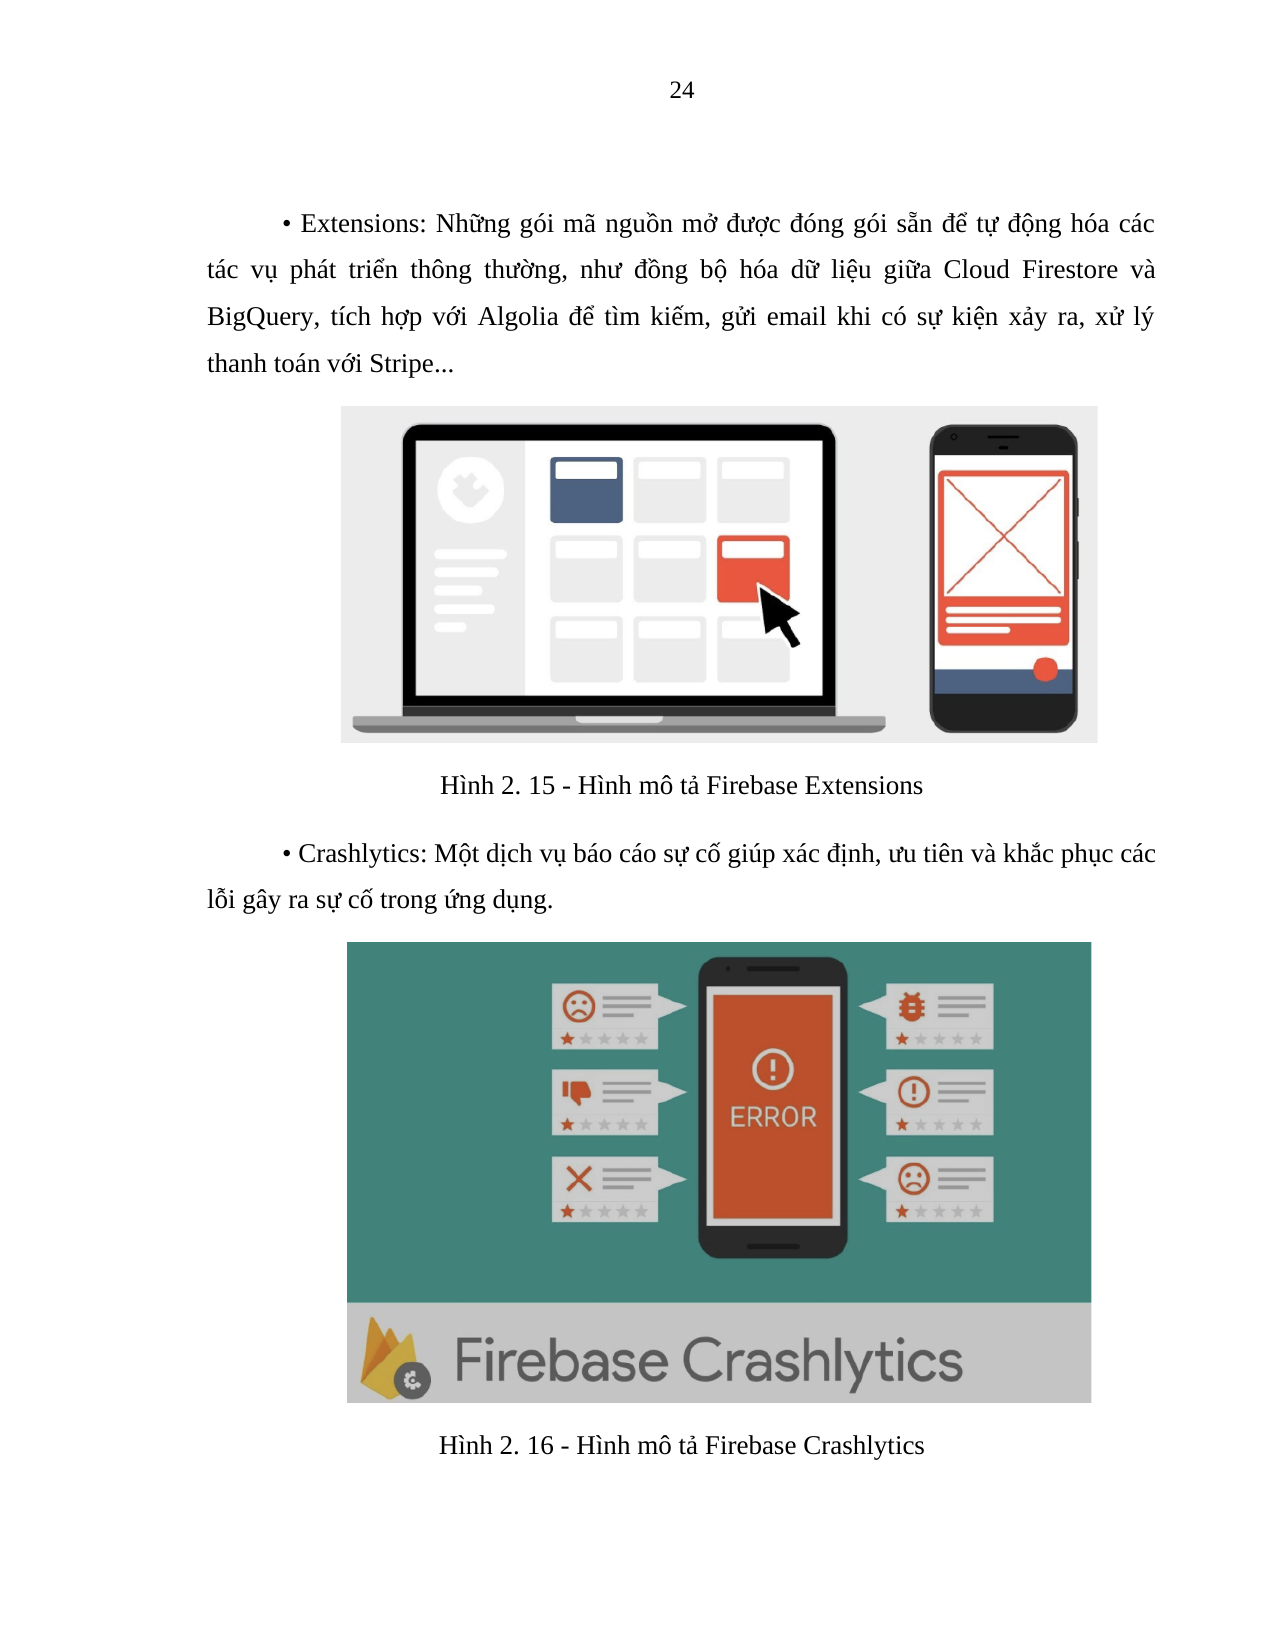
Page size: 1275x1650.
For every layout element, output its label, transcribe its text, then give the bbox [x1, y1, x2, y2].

picture [347, 942, 1092, 1403]
picture [340, 406, 1098, 743]
text • Crashlytics: Một dịch vụ báo cáo sự cố giúp xác định, ưu tiên và khắc phục các lỗi gây ra sự cố trong ứng dụng. [207, 837, 1157, 915]
text Hình 2. 15 - Hình mô tả Firebase Extensions [207, 769, 1157, 801]
text Hình 2. 16 - Hình mô tả Firebase Crashlytics [207, 1429, 1157, 1460]
text • Extensions: Những gói mã nguồn mở được đóng gói sẵn để tự động hóa các tác vụ phát triển thông thường, như đồng bộ hóa dữ liệu giữa Cloud Firestore và BigQuery, tích hợp với Algolia để tìm kiếm, gửi email khi có sự kiện xảy ra, xử lý thanh toán với Stripe... [207, 207, 1157, 378]
